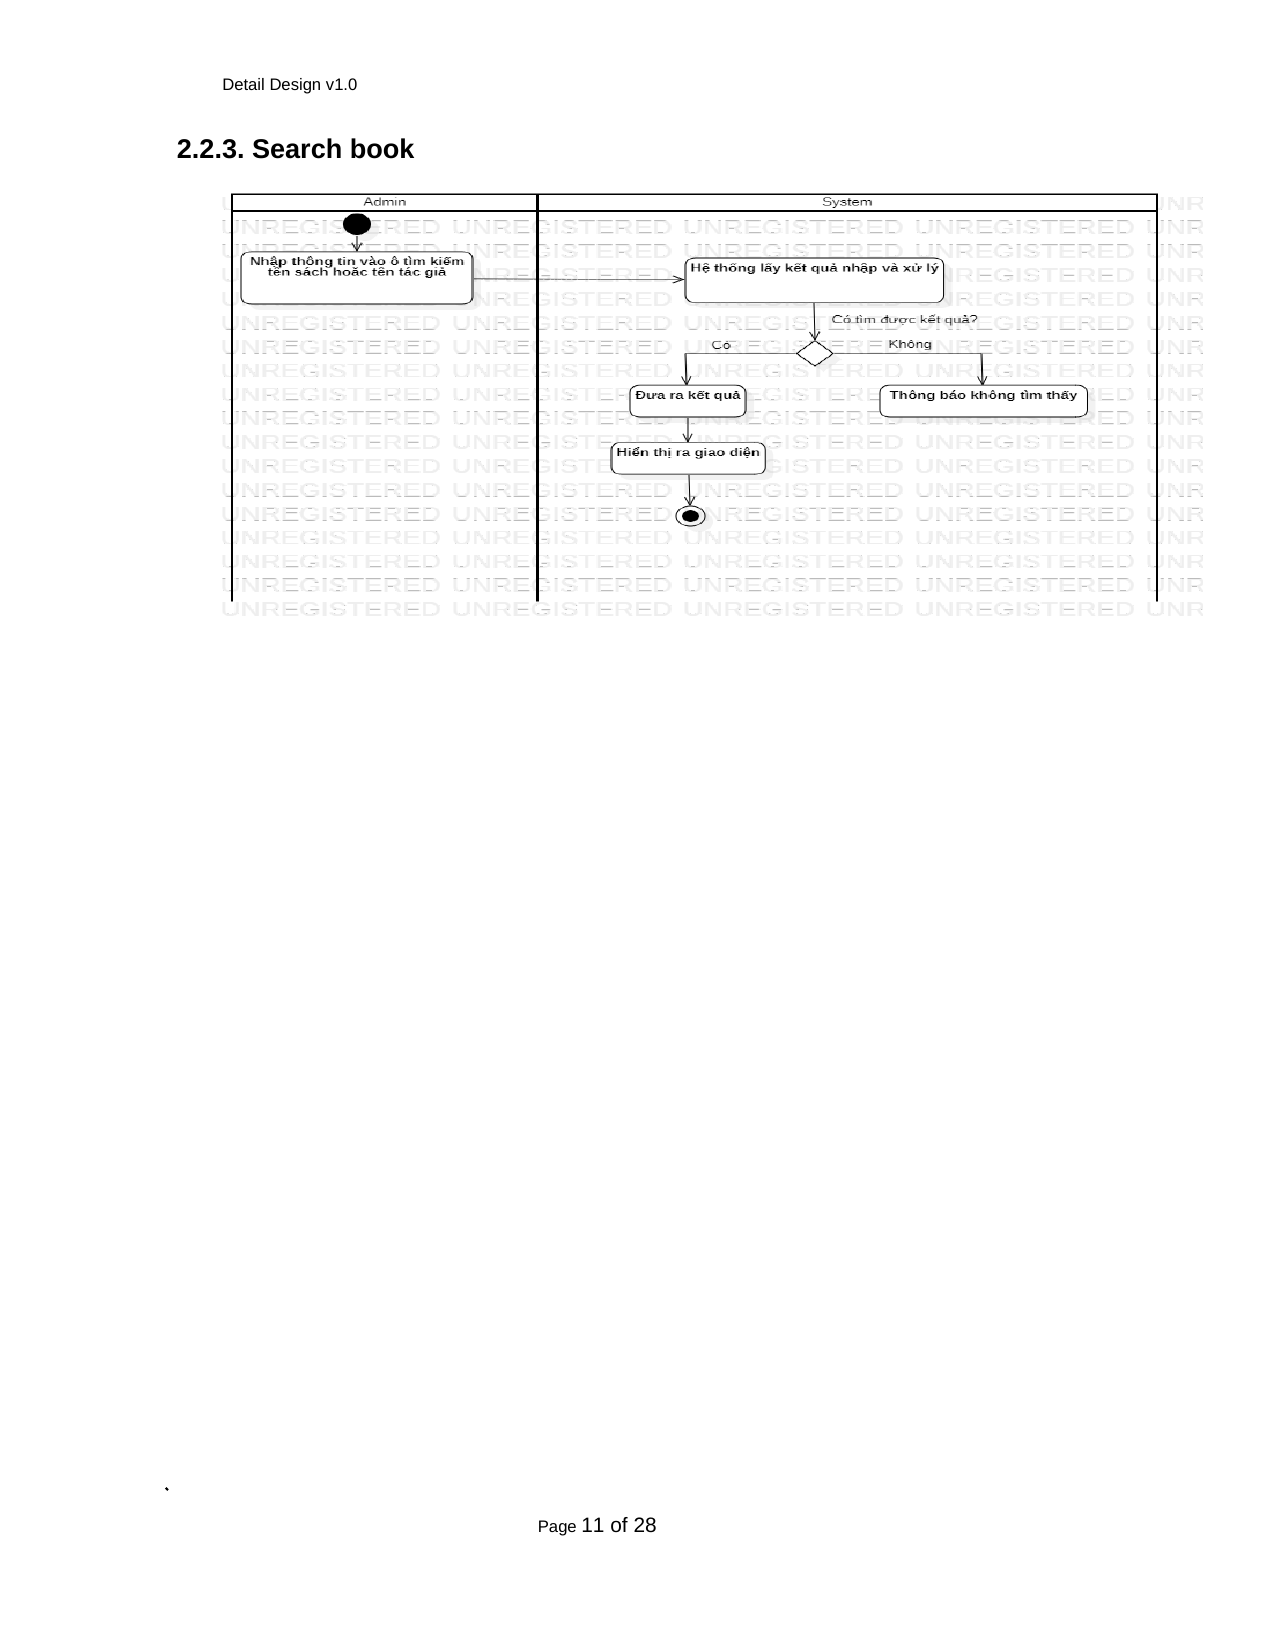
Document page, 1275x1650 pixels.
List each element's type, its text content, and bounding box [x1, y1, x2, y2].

subtitle Search book [147, 133, 1128, 164]
picture [222, 186, 1203, 633]
